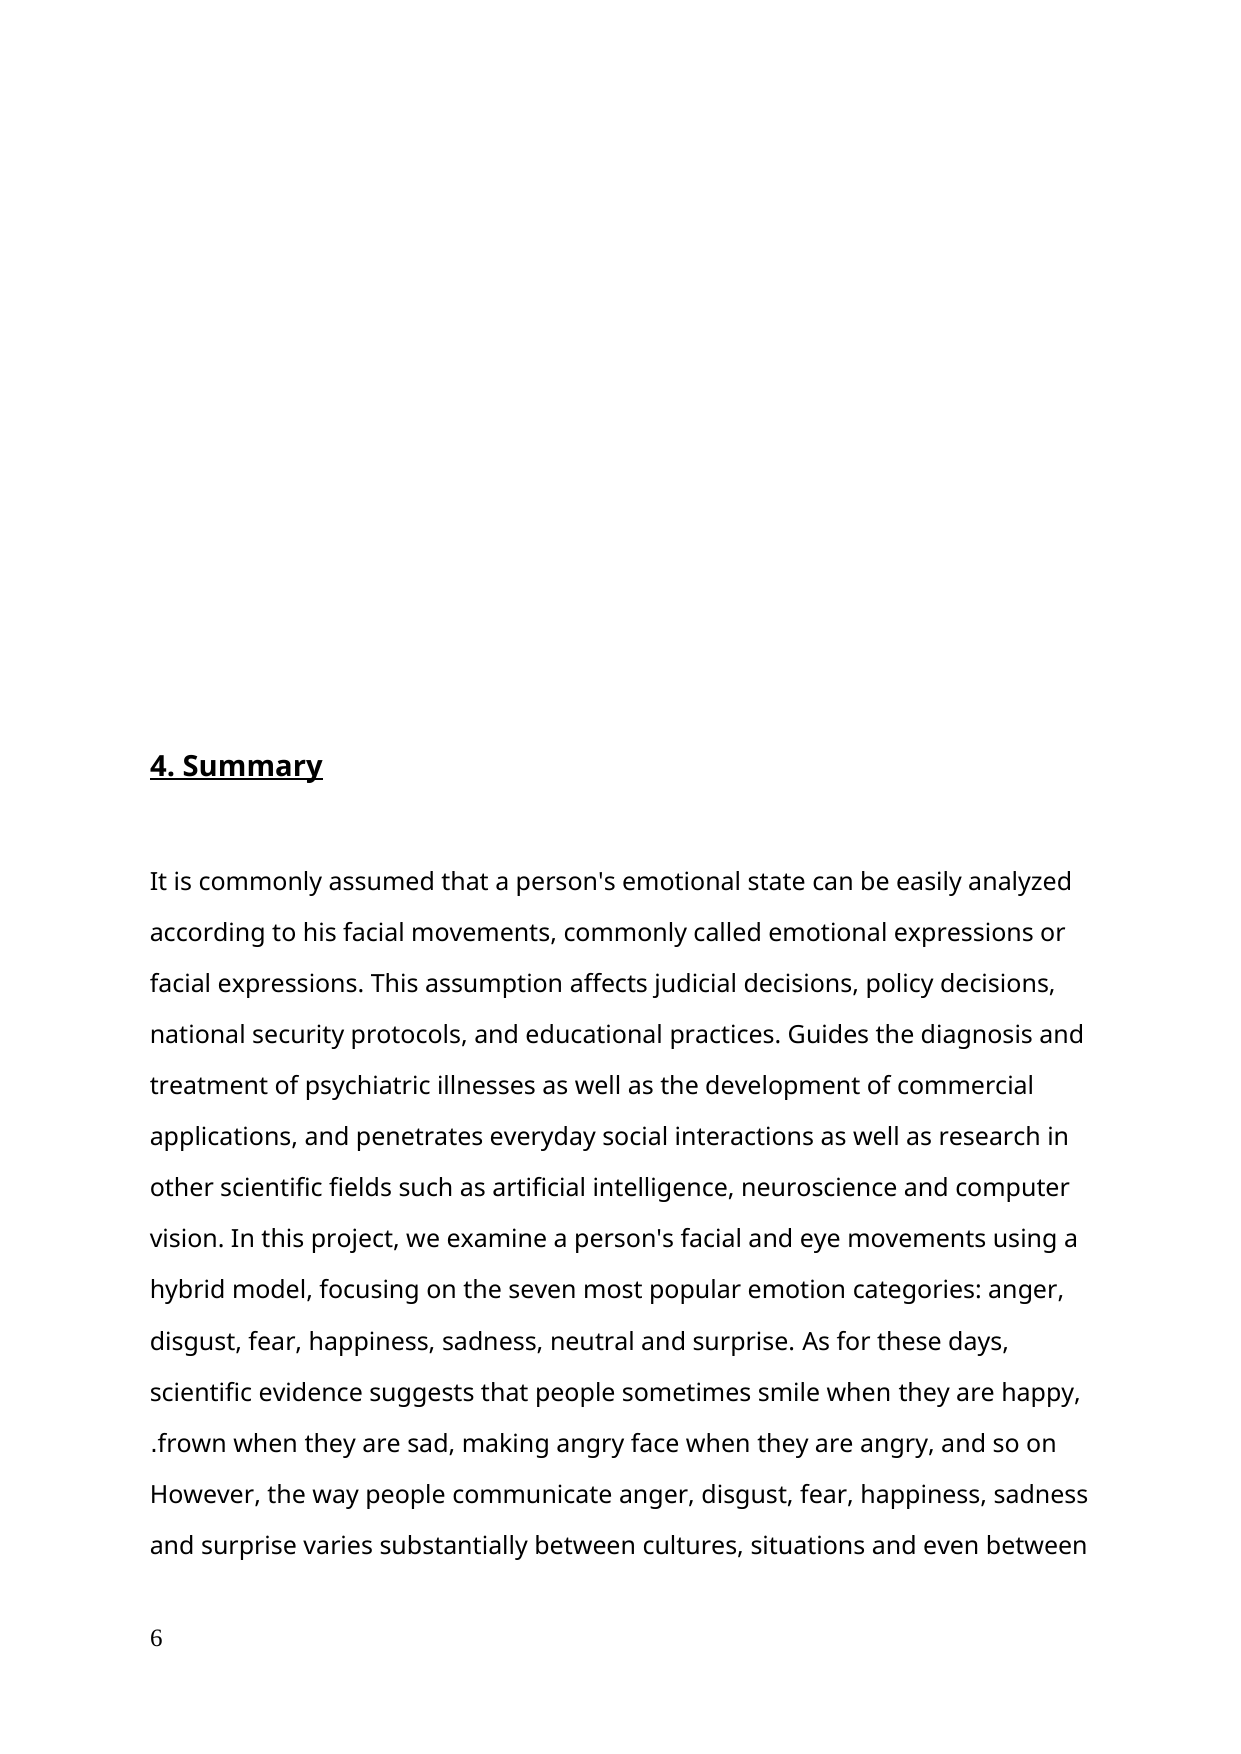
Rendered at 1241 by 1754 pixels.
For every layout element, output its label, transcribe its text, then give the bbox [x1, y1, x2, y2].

text 4. Summary [150, 745, 1090, 784]
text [150, 1476, 1090, 1561]
text It is commonly assumed that a person's emotional state can be easily analyzed according to his facial movements, commonly called emotional expressions or facial expressions. This assumption affects judicial decisions, policy decisions, national security protocols, and educational practices. Guides the diagnosis and treatment of psychiatric illnesses as well as the development of commercial applications, and penetrates everyday social interactions as well as research in other scientific fields such as artificial intelligence, neuroscience and computer vision. In this project, we examine a person's facial and eye movements using a hybrid model, focusing on the seven most popular emotion categories: anger, disgust, fear, happiness, sadness, neutral and surprise. As for these days, scientific evidence suggests that people sometimes smile when they are happy, frown when they are sad, making angry face when they are angry, and so on. [150, 864, 1090, 1459]
